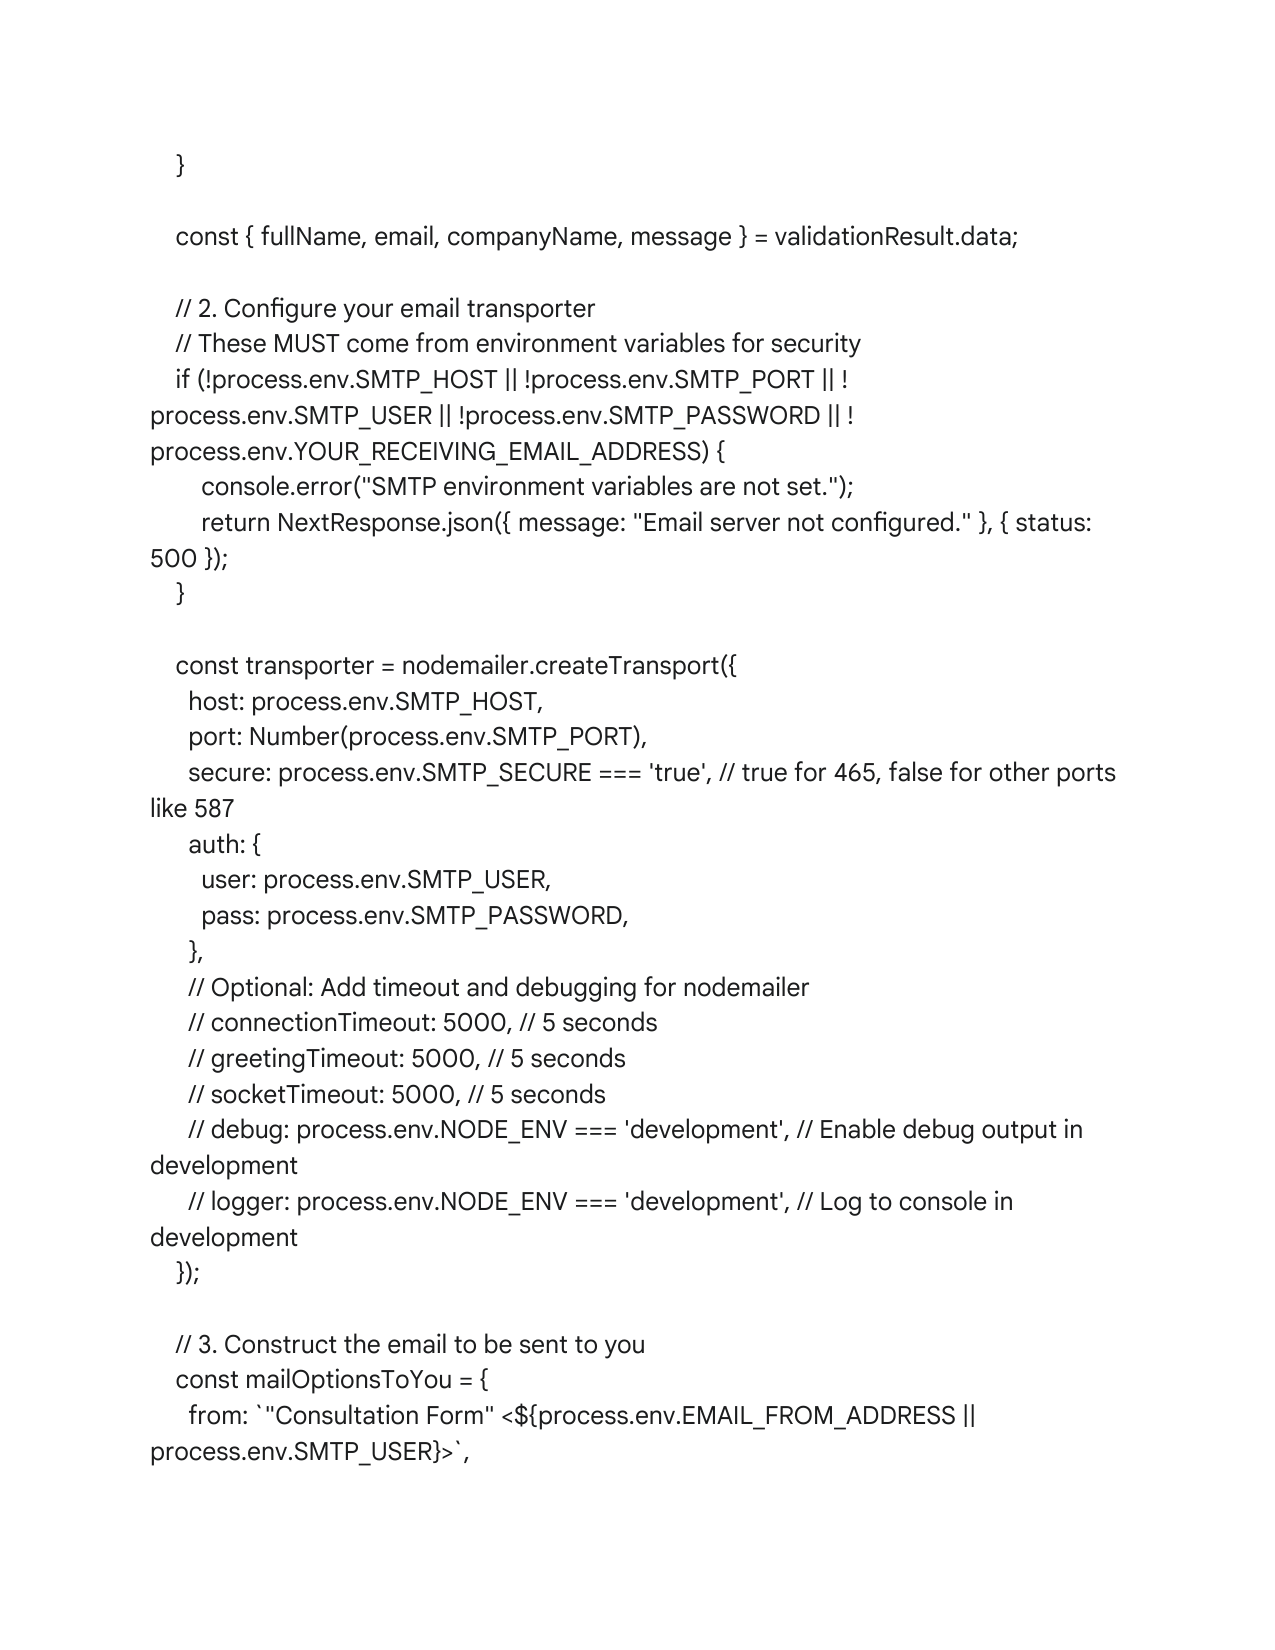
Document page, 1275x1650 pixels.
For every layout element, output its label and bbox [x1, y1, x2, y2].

text [150, 150, 1125, 1468]
